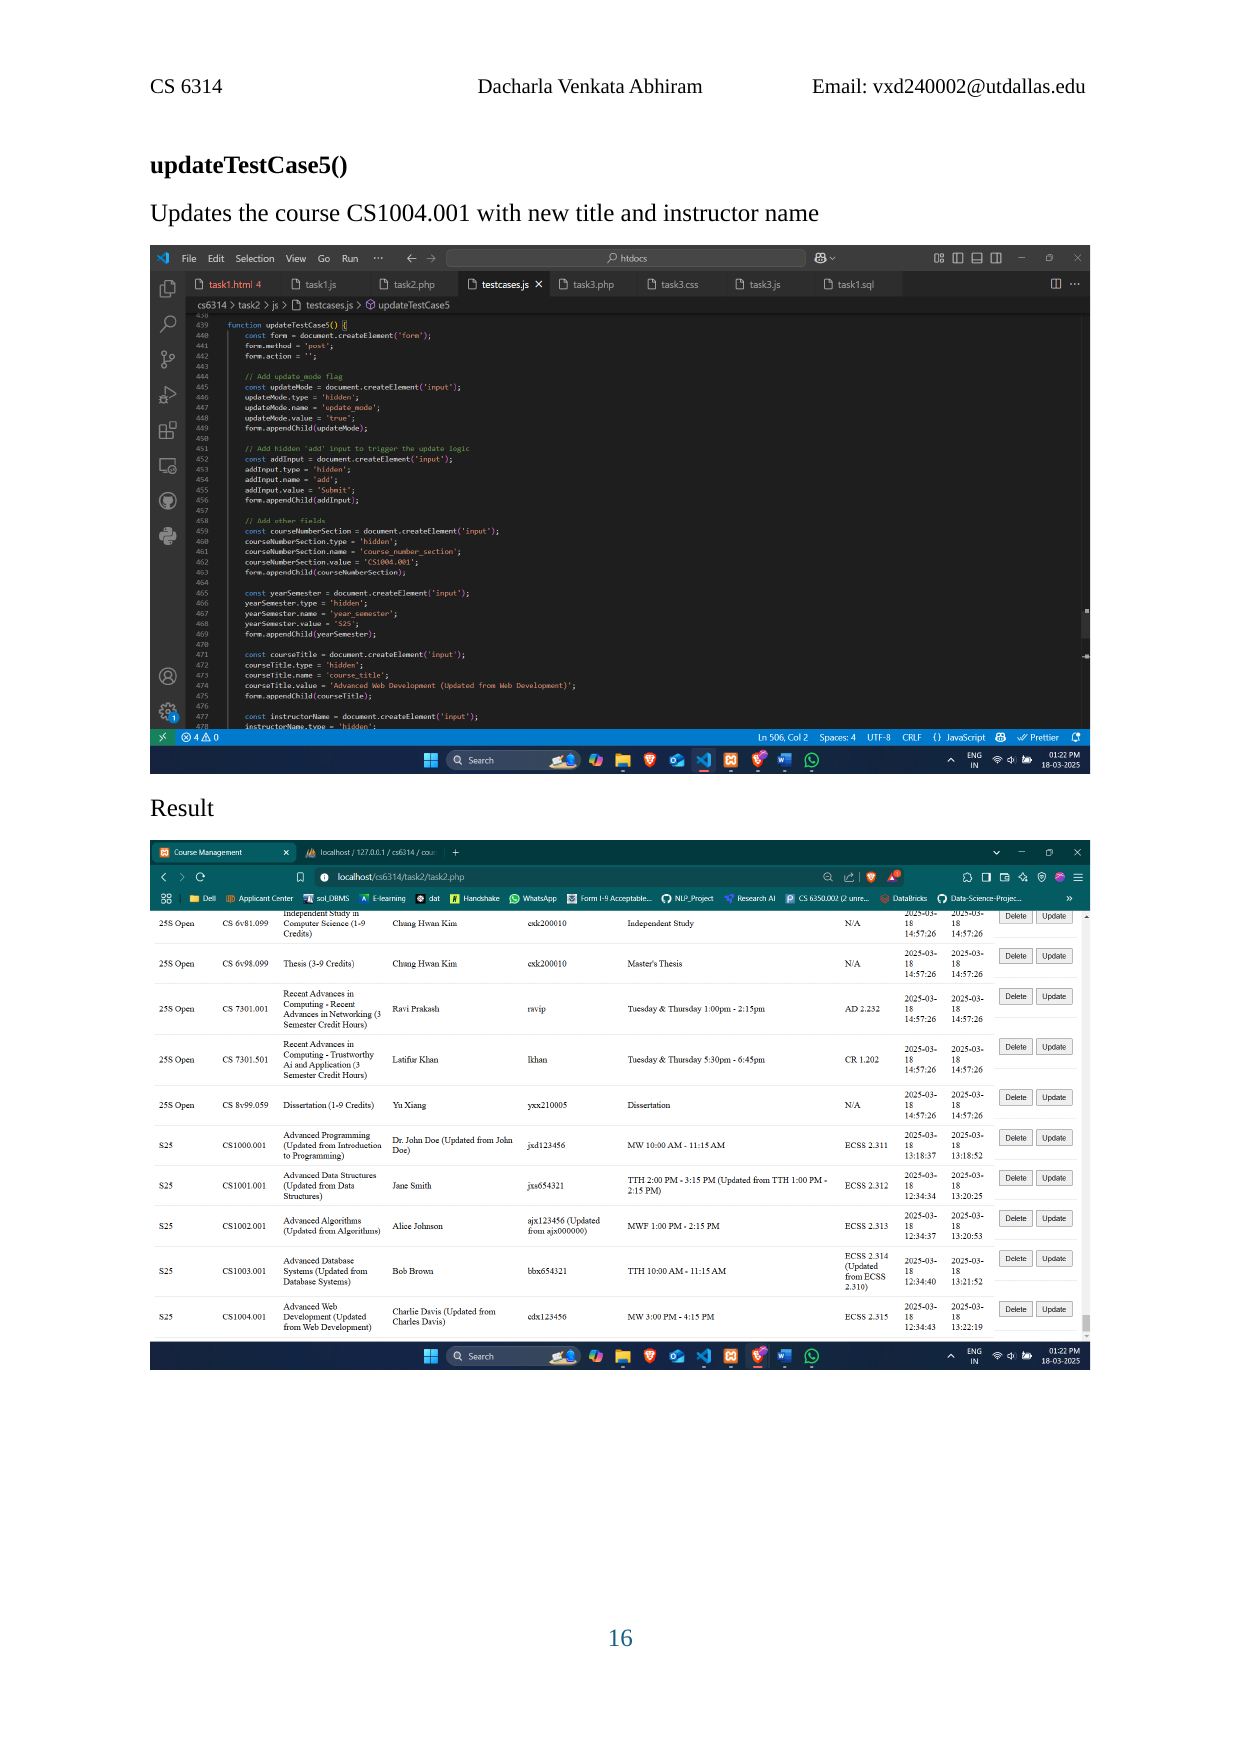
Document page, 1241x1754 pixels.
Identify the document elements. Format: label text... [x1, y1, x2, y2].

text Result [150, 793, 1090, 822]
picture [150, 245, 1091, 774]
picture [150, 840, 1091, 1370]
subtitle updateTestCase5() [150, 150, 1090, 179]
text Updates the course CS1004.001 with new title and instructor name [150, 198, 1090, 226]
